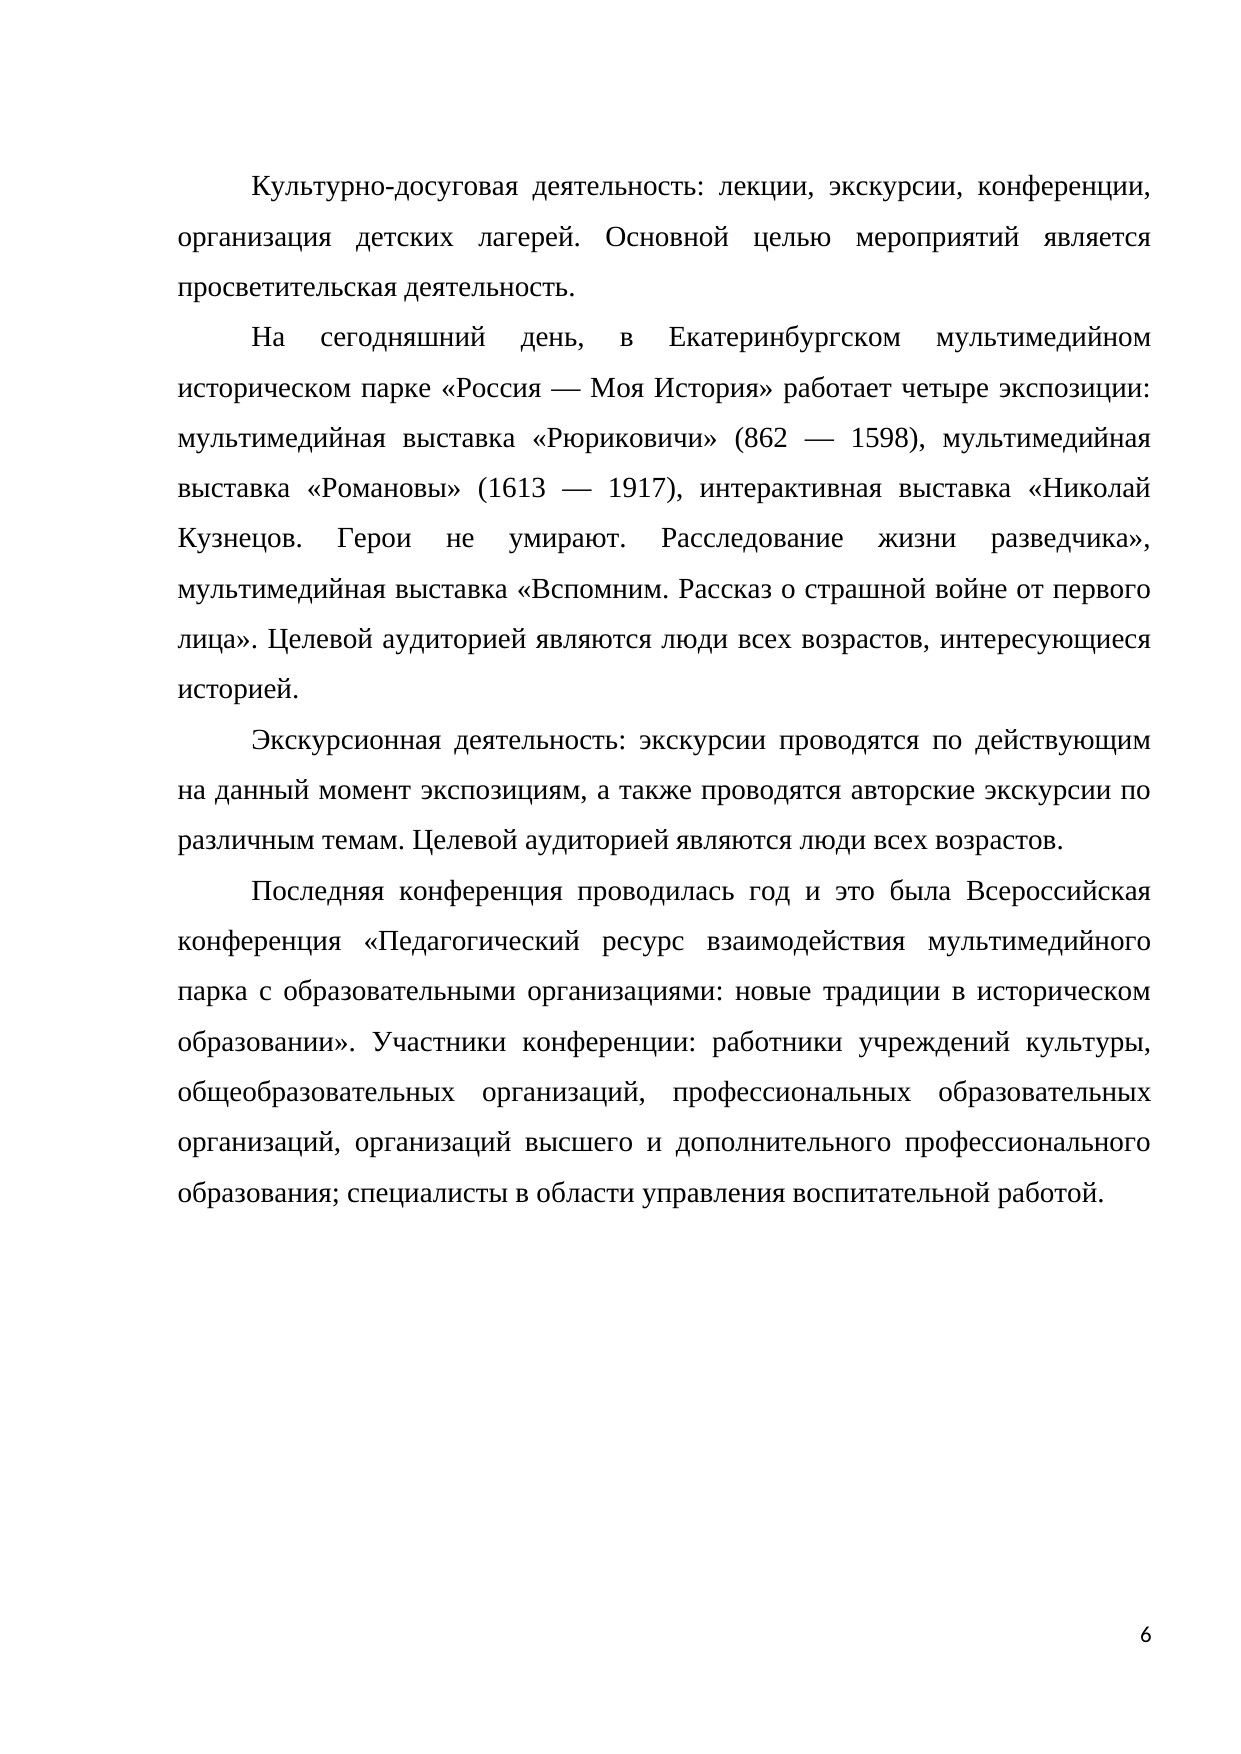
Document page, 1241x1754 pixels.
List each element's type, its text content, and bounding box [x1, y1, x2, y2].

text Экскурсионная деятельность: экскурсии проводятся по действующим на данный момент экспозициям, а также проводятся авторские экскурсии по различным темам. Целевой аудиторией являются люди всех возрастов. [177, 722, 1152, 856]
text Культурно-досуговая деятельность: лекции, экскурсии, конференции, организация детских лагерей. Основной целью мероприятий является просветительская деятельность. [177, 168, 1152, 303]
text На сегодняшний день, в Екатеринбургском мультимедийном историческом парке «Россия — Моя История» работает четыре экспозиции: мультимедийная выставка «Рюриковичи» (862 — 1598), мультимедийная выставка «Романовы» (1613 — 1917), интерактивная выставка «Николай Кузнецов. Герои не умирают. Расследование жизни разведчика», мультимедийная выставка «Вспомним. Рассказ о страшной войне от первого лица». Целевой аудиторией являются люди всех возрастов, интересующиеся историей. [177, 319, 1152, 705]
text Последняя конференция проводилась год и это была Всероссийская конференция «Педагогический ресурс взаимодействия мультимедийного парка с образовательными организациями: новые традиции в историческом образовании». Участники конференции: работники учреждений культуры, общеобразовательных организаций, профессиональных образовательных организаций, организаций высшего и дополнительного профессионального образования; специалисты в области управления воспитательной работой. [177, 873, 1152, 1208]
